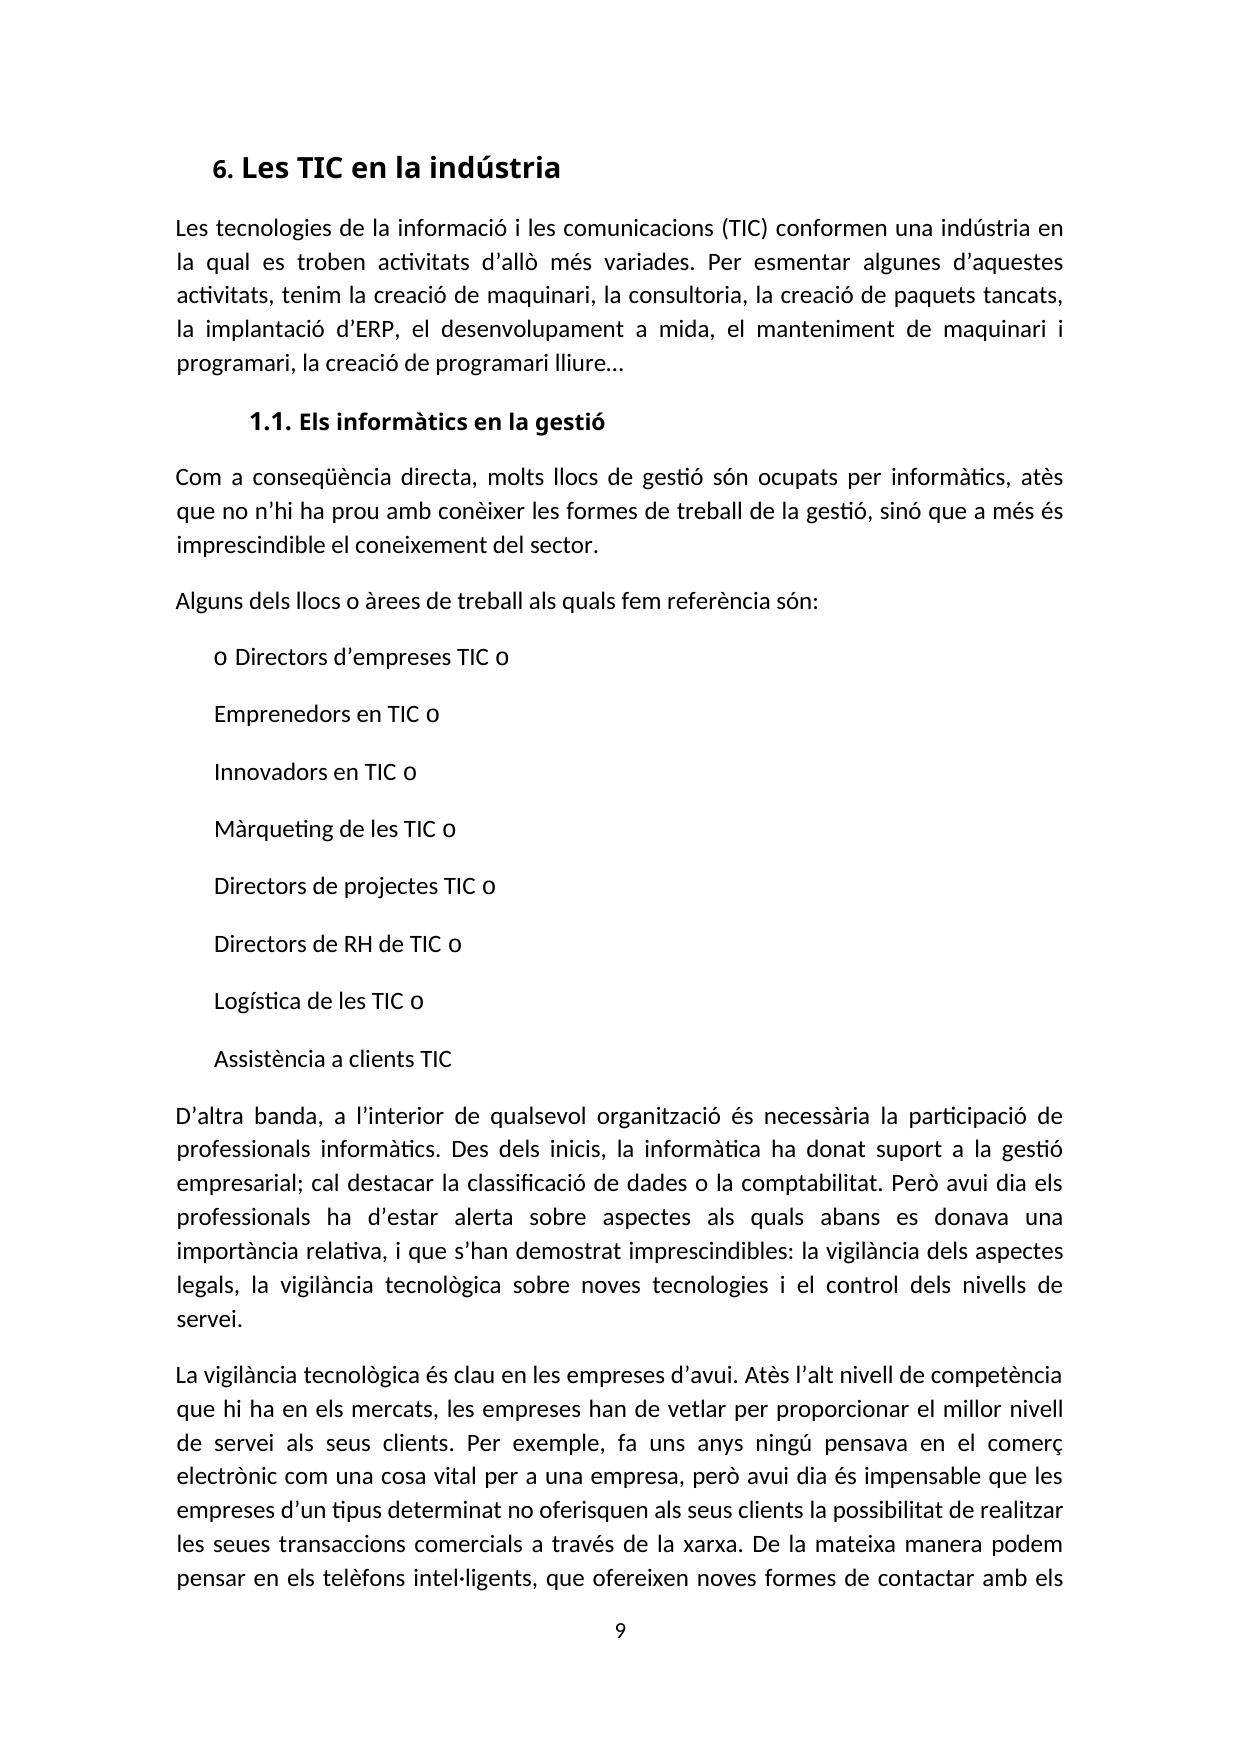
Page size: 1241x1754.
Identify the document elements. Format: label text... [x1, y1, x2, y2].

text D’altra banda, a l’interior de qualsevol organització és necessària la participació de professionals informàtics. Des dels inicis, la informàtica ha donat suport a la gestió empresarial; cal destacar la classificació de dades o la comptabilitat. Però avui dia els professionals ha d’estar alerta sobre aspectes als quals abans es donava una importància relativa, i que s’han demostrat imprescindibles: la vigilància dels aspectes legals, la vigilància tecnològica sobre noves tecnologies i el control dels nivells de servei. [175, 1100, 1065, 1333]
text 1.1. Els informàtics en la gestió [249, 403, 1105, 437]
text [175, 1359, 1065, 1593]
subtitle 6. Les TIC en la indústria [212, 148, 1064, 187]
text Com a conseqüència directa, molts llocs de gestió són ocupats per informàtics, atès que no n’hi ha prou amb conèixer les formes de treball de la gestió, sinó que a més és imprescindible el coneixement del sector. [175, 461, 1065, 559]
text Les tecnologies de la informació i les comunicacions (TIC) conformen una indústria en la qual es troben activitats d’allò més variades. Per esmentar algunes d’aquestes activitats, tenim la creació de maquinari, la consultoria, la creació de paquets tancats, la implantació d’ERP, el desenvolupament a mida, el manteniment de maquinari i programari, la creació de programari lliure… [175, 212, 1065, 378]
text o Directors d’empreses TIC o Emprenedors en TIC o Innovadors en TIC o Màrqueting de les TIC o Directors de projectes TIC o Directors de RH de TIC o Logística de les TIC o Assistència a clients TIC [213, 641, 513, 1073]
text Alguns dels llocs o àrees de treball als quals fem referència són: [175, 585, 1065, 615]
